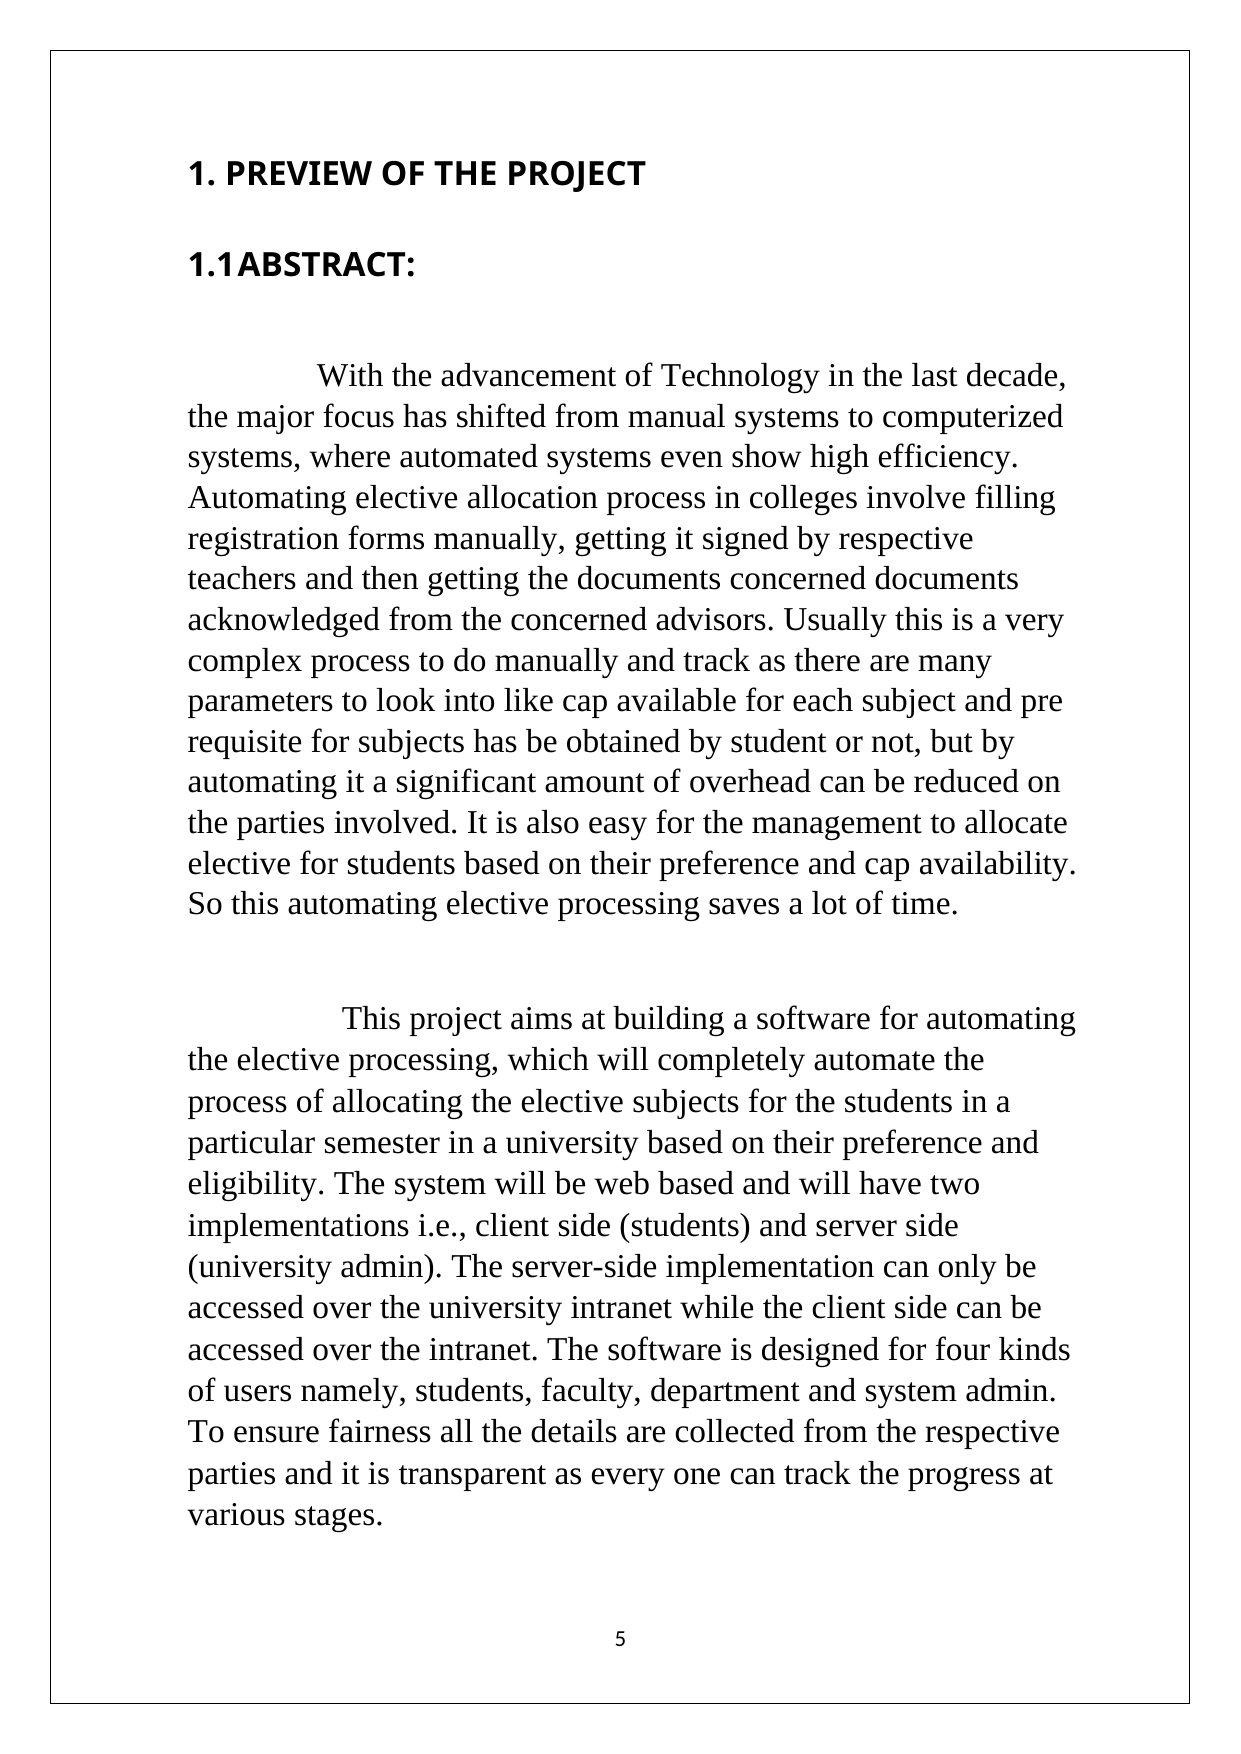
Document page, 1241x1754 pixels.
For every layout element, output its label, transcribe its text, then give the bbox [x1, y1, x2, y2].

list ABSTRACT: [187, 241, 1090, 286]
text With the advancement of Technology in the last decade, the major focus has shifted from manual systems to computerized systems, where automated systems even show high efficiency. Automating elective allocation process in colleges involve filling registration forms manually, getting it signed by respective teachers and then getting the documents concerned documents acknowledged from the concerned advisors. Usually this is a very complex process to do manually and track as there are many parameters to look into like cap available for each subject and pre requisite for subjects has be obtained by student or not, but by automating it a significant amount of overhead can be reduced on the parties involved. It is also easy for the management to allocate elective for students based on their preference and cap availability. So this automating elective processing saves a lot of time. [187, 355, 1090, 922]
text This project aims at building a software for automating the elective processing, which will completely automate the process of allocating the elective subjects for the students in a particular semester in a university based on their preference and eligibility. The system will be web based and will have two implementations i.e., client side (students) and server side (university admin). The server-side implementation can only be accessed over the university intranet while the client side can be accessed over the intranet. The software is designed for four kinds of users namely, students, faculty, department and system admin. To ensure fairness all the details are collected from the respective parties and it is transparent as every one can track the progress at various stages. [187, 998, 1090, 1533]
list PREVIEW OF THE PROJECT [187, 150, 1090, 195]
